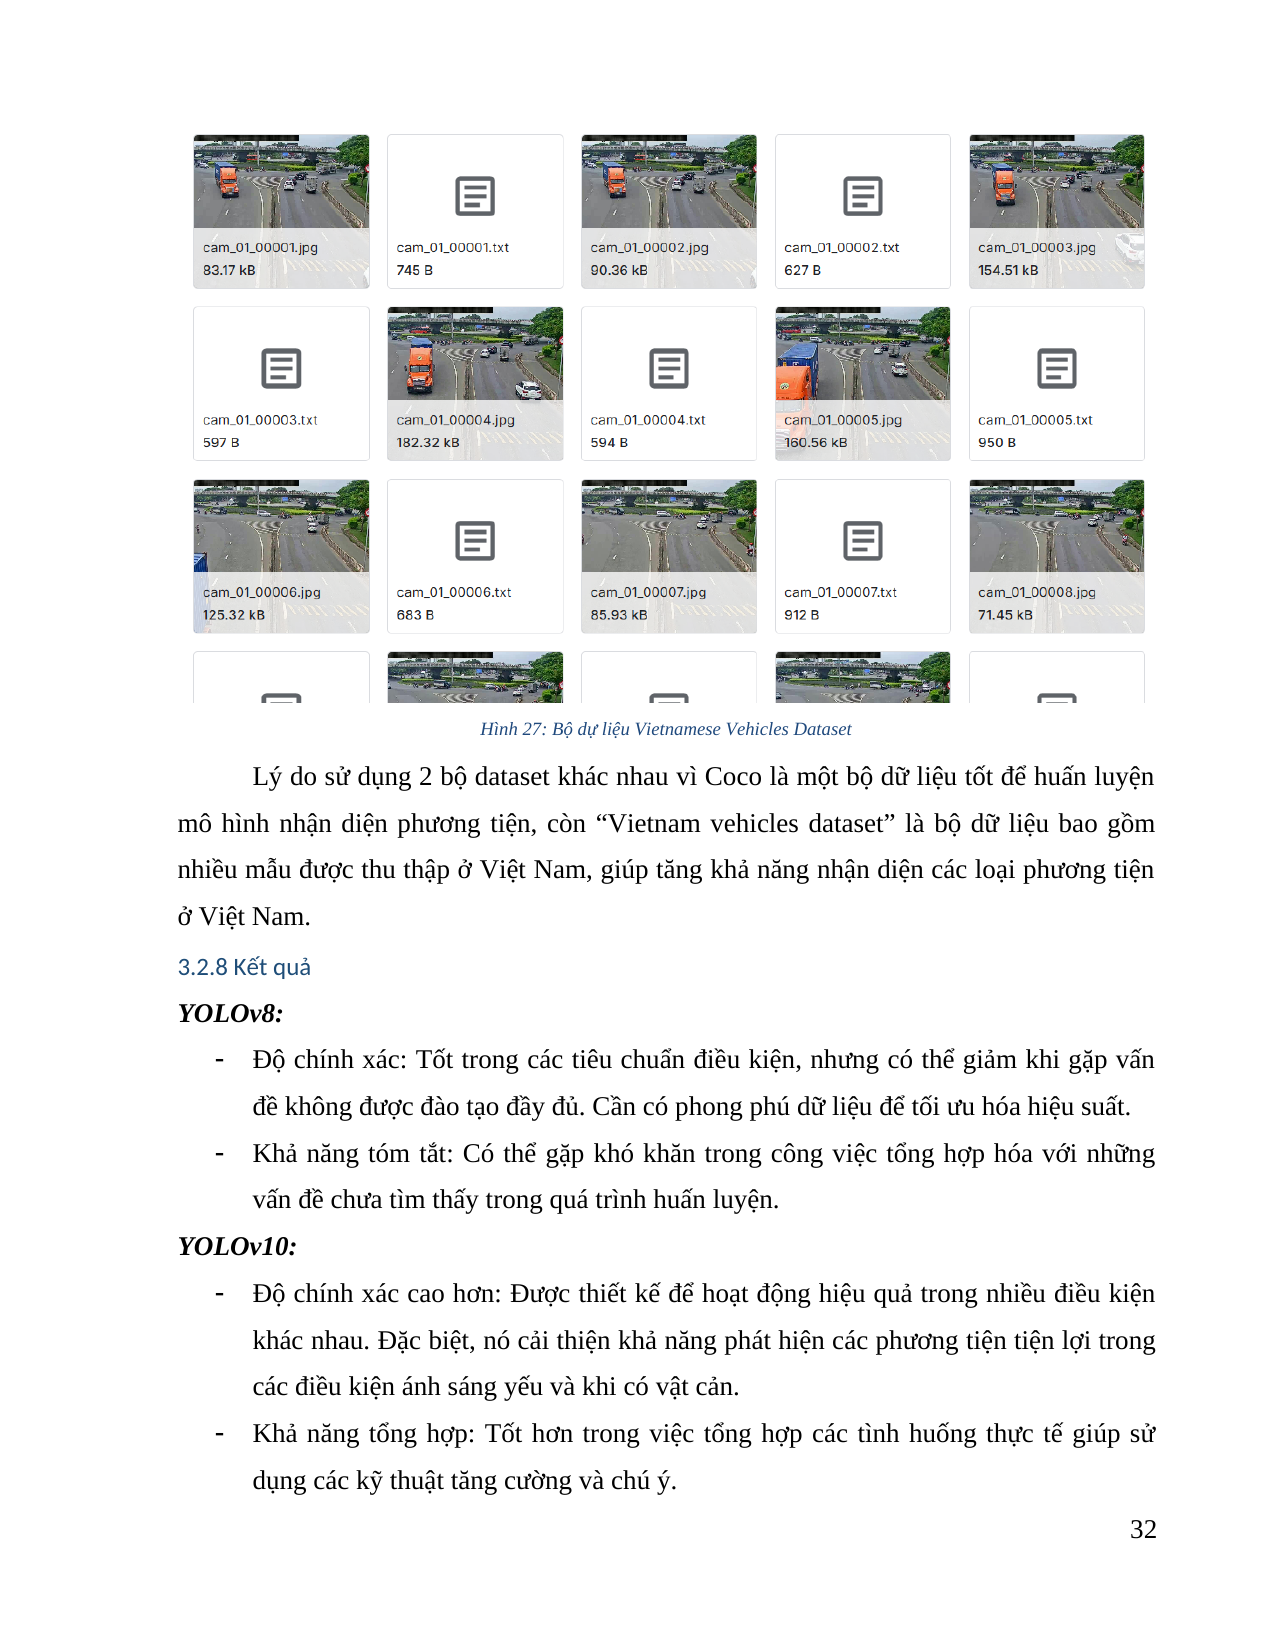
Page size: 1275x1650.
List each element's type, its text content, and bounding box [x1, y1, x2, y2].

list Độ chính xác cao hơn: Được thiết kế để hoạt động hiệu quả trong nhiều điều kiện khác nhau. Đặc biệt, nó cải thiện khả năng phát hiện các phương tiện tiện lợi trong các điều kiện ánh sáng yếu và khi có vật cản. [215, 1277, 1157, 1402]
subtitle 3.2.8 Kết quả [177, 951, 1157, 982]
list Khả năng tóm tắt: Có thể gặp khó khăn trong công việc tổng hợp hóa với những vấn đề chưa tìm thấy trong quá trình huấn luyện. [215, 1137, 1157, 1215]
text Lý do sử dụng 2 bộ dataset khác nhau vì Coco là một bộ dữ liệu tốt để huấn luyện mô hình nhận diện phương tiện, còn “Vietnam vehicles dataset” là bộ dữ liệu bao gồm nhiều mẫu được thu thập ở Việt Nam, giúp tăng khả năng nhận diện các loại phương tiện ở Việt Nam. [177, 760, 1157, 931]
list Độ chính xác: Tốt trong các tiêu chuẩn điều kiện, nhưng có thể giảm khi gặp vấn đề không được đào tạo đầy đủ. Cần có phong phú dữ liệu để tối ưu hóa hiệu suất. [215, 1043, 1157, 1121]
text YOLOv10: [177, 1230, 1157, 1261]
list Khả năng tổng hợp: Tốt hơn trong việc tổng hợp các tình huống thực tế giúp sử dụng các kỹ thuật tăng cường và chú ý. [215, 1417, 1157, 1495]
picture [177, 118, 1157, 703]
text YOLOv8: [177, 997, 1157, 1028]
